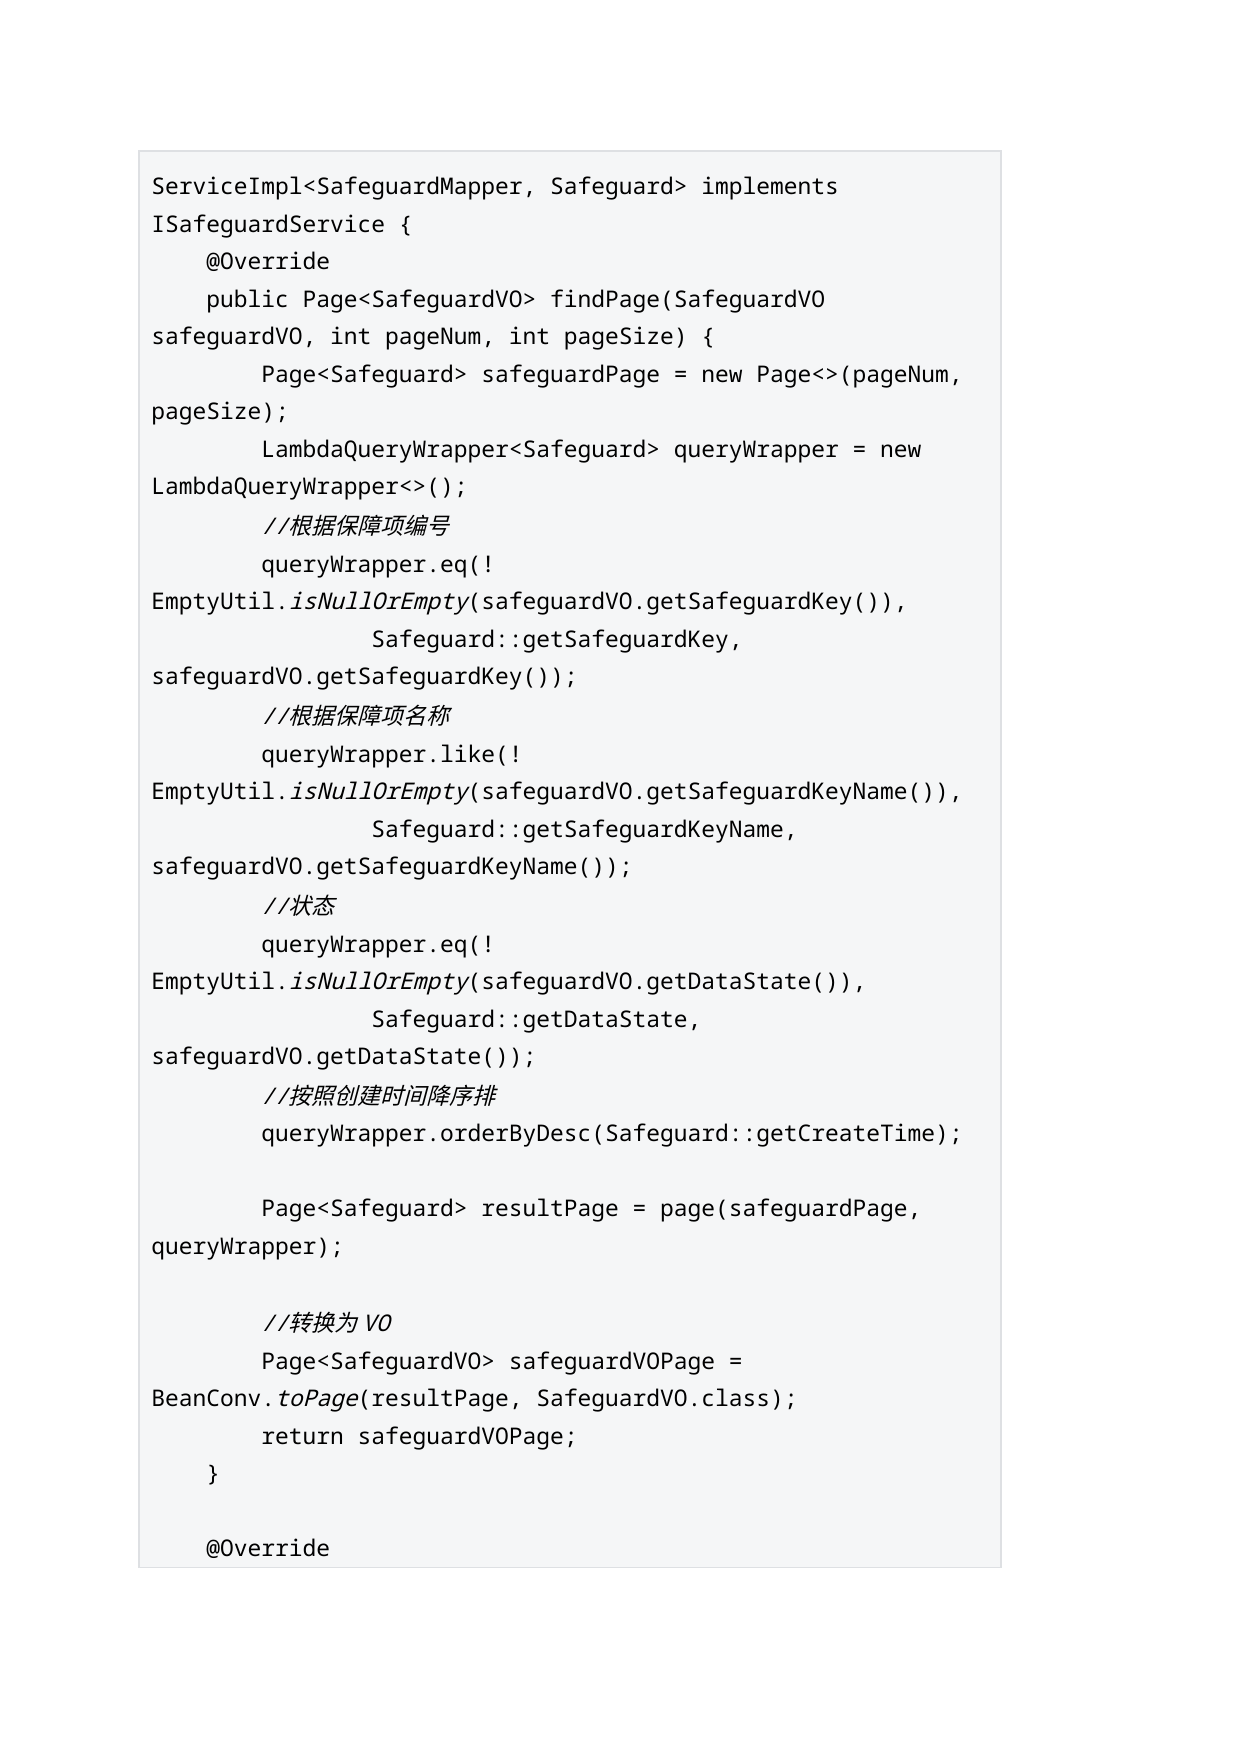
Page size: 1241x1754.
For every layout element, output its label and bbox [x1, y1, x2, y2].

table_header [140, 152, 1000, 1567]
